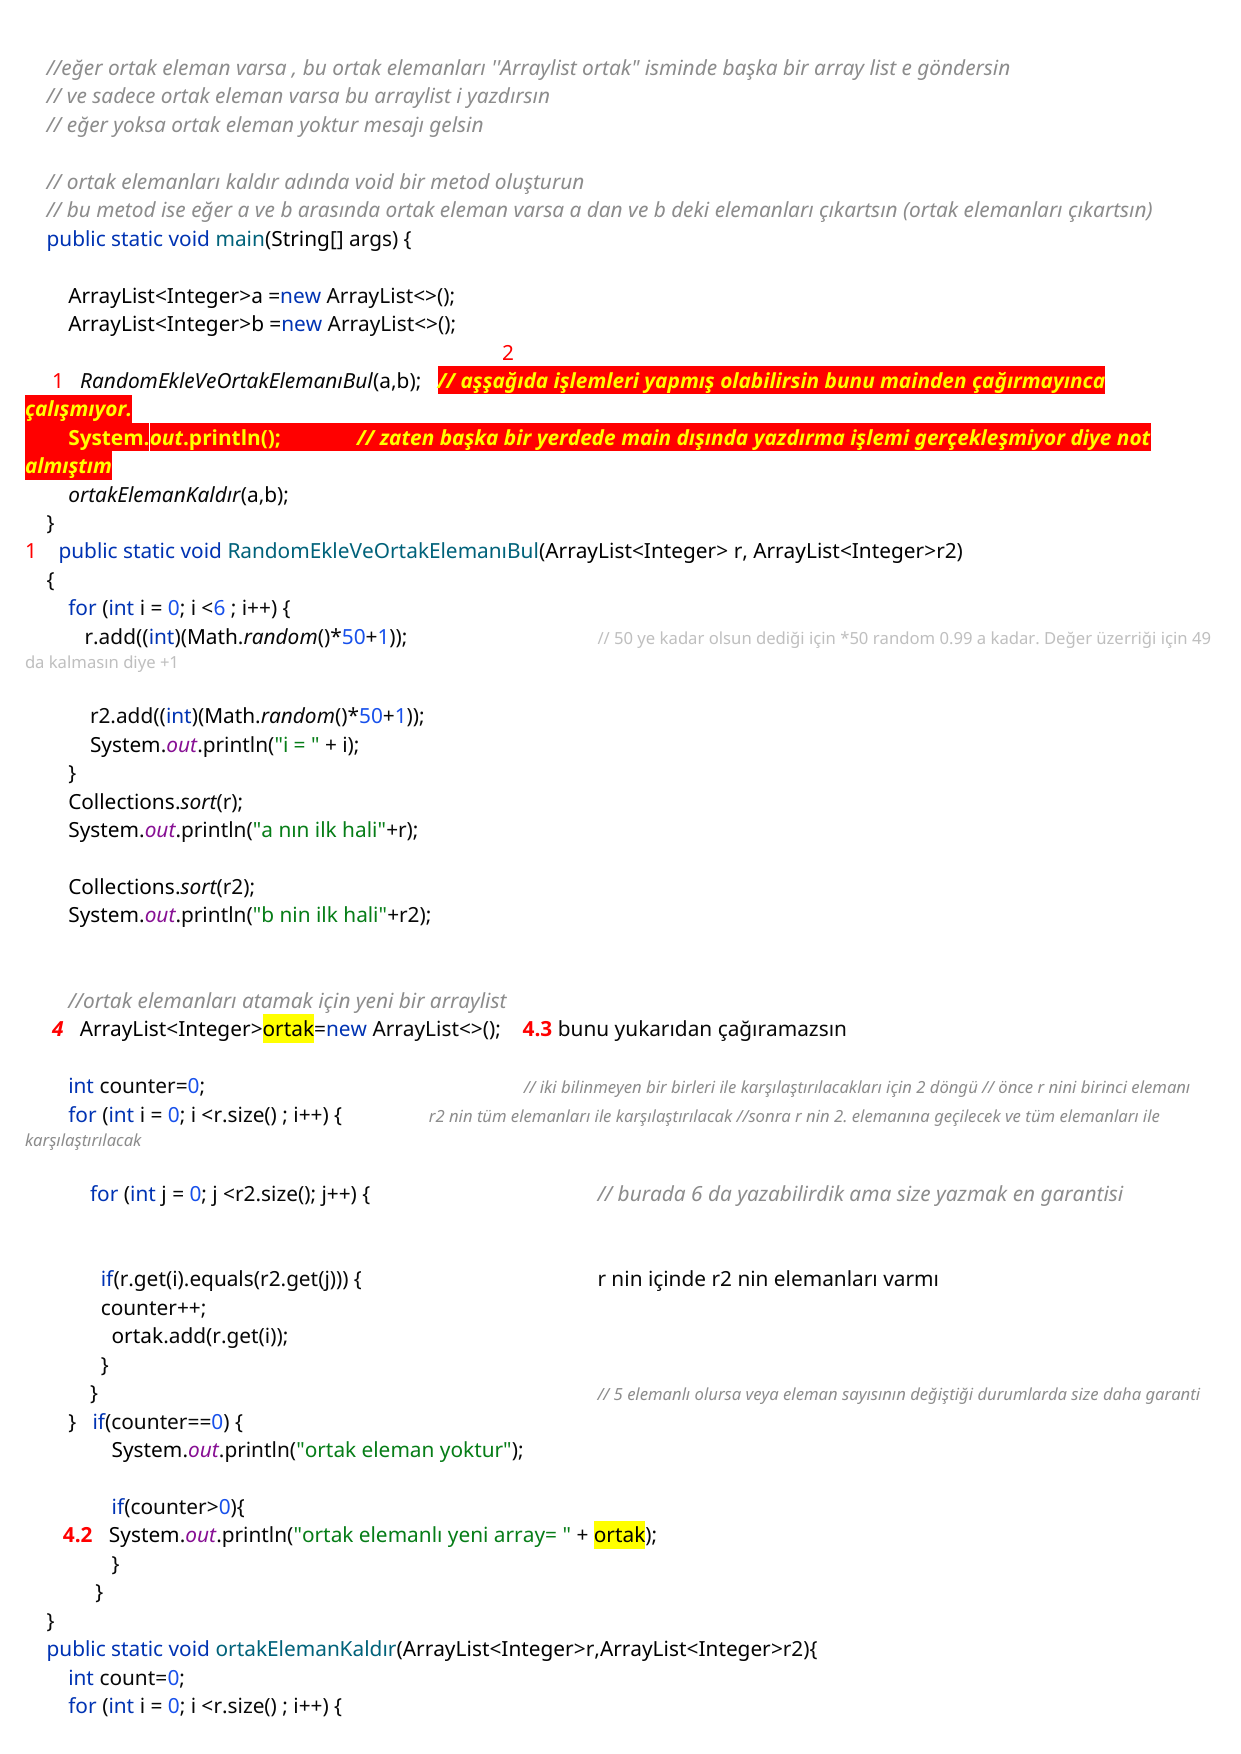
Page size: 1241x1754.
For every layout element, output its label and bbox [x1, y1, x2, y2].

text [25, 25, 1215, 1151]
text [25, 1151, 1215, 1719]
